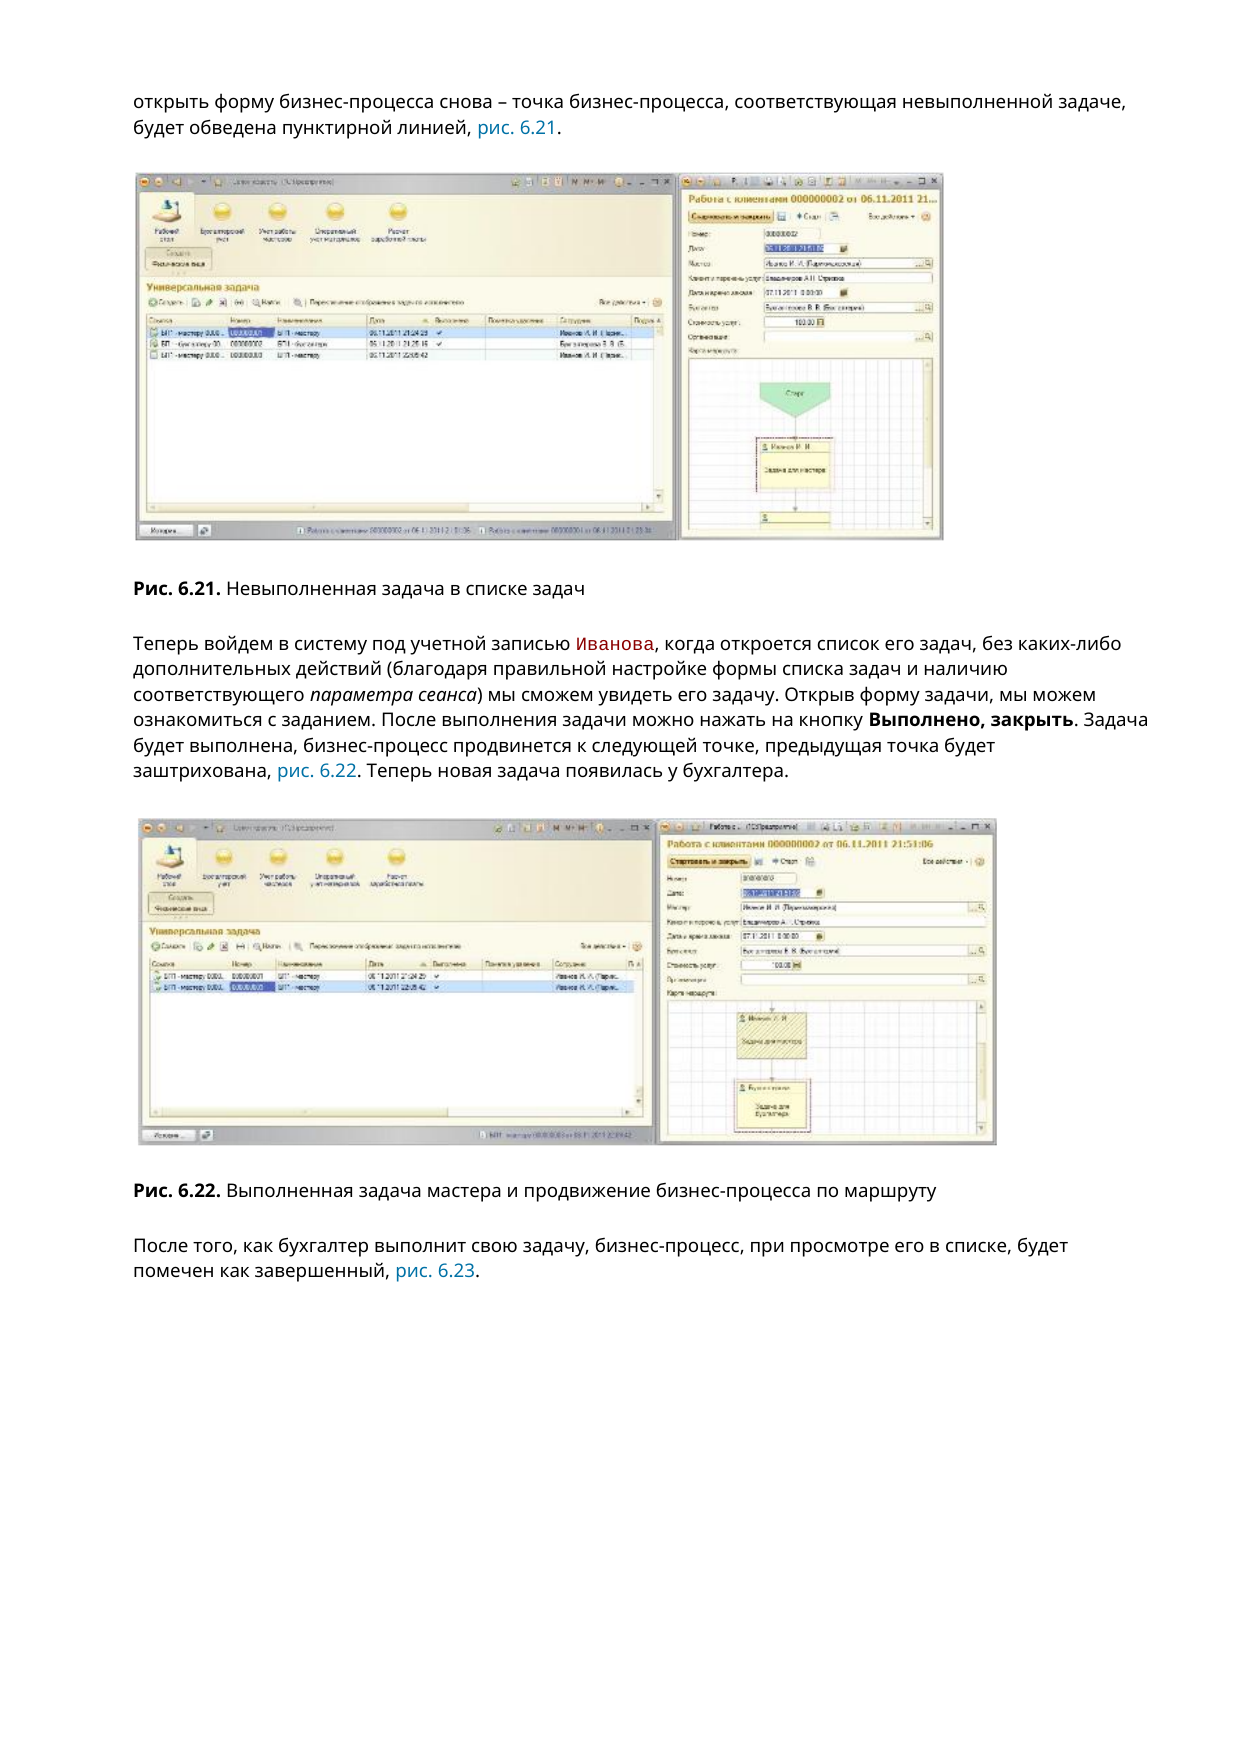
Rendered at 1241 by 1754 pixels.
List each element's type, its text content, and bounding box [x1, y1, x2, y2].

text После того, как бухгалтер выполнит свою задачу, бизнес-процесс, при просмотре его в списке, будет помечен как завершенный, рис. 6.23. [133, 1232, 1152, 1283]
text Теперь войдем в систему под учетной записью Иванова, когда откроется список его задач, без каких-либо дополнительных действий (благодаря правильной настройке формы списка задач и наличию соответствующего параметра сеанса) мы сможем увидеть его задачу. Открыв форму задачи, мы можем ознакомиться с заданием. После выполнения задачи можно нажать на кнопку Выполнено, закрыть. Задача будет выполнена, бизнес-процесс продвинется к следующей точке, предыдущая точка будет заштрихована, рис. 6.22. Теперь новая задача появилась у бухгалтера. [133, 630, 1152, 783]
picture [132, 812, 1024, 1152]
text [133, 89, 1152, 140]
picture [132, 168, 958, 550]
